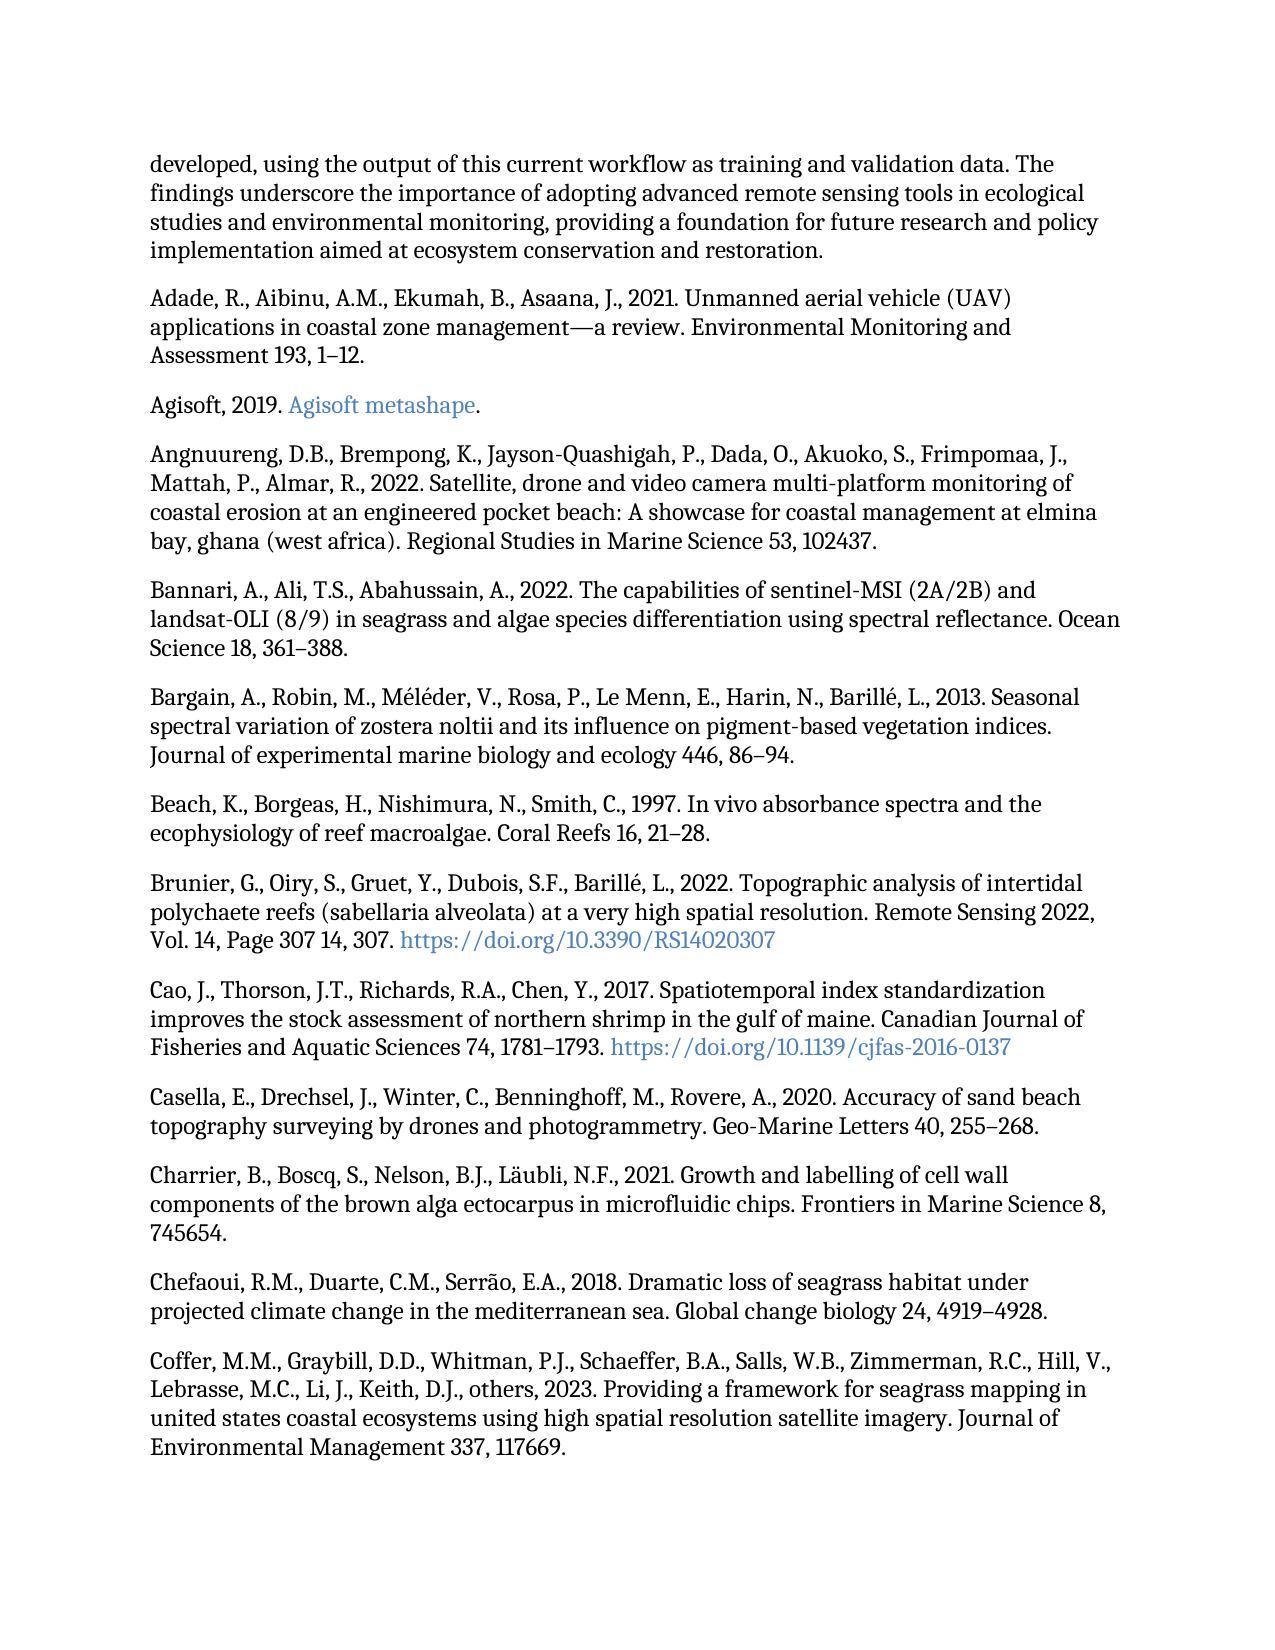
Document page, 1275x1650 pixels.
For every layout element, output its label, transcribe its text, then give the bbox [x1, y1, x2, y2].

text Brunier, G., Oiry, S., Gruet, Y., Dubois, S.F., Barillé, L., 2022. Topographic analysis of intertidal polychaete reefs (sabellaria alveolata) at a very high spatial resolution. Remote Sensing 2022, Vol. 14, Page 307 14, 307. https://doi.org/10.3390/RS14020307 [150, 869, 1125, 955]
text Coffer, M.M., Graybill, D.D., Whitman, P.J., Schaeffer, B.A., Salls, W.B., Zimmerman, R.C., Hill, V., Lebrasse, M.C., Li, J., Keith, D.J., others, 2023. Providing a framework for seagrass mapping in united states coastal ecosystems using high spatial resolution satellite imagery. Journal of Environmental Management 337, 117669. [150, 1347, 1125, 1462]
text Casella, E., Drechsel, J., Winter, C., Benninghoff, M., Rovere, A., 2020. Accuracy of sand beach topography surveying by drones and photogrammetry. Geo-Marine Letters 40, 255–268. [150, 1083, 1125, 1140]
text Bannari, A., Ali, T.S., Abahussain, A., 2022. The capabilities of sentinel-MSI (2A/2B) and landsat-OLI (8/9) in seagrass and algae species differentiation using spectral reflectance. Ocean Science 18, 361–388. [150, 576, 1125, 662]
text Bargain, A., Robin, M., Méléder, V., Rosa, P., Le Menn, E., Harin, N., Barillé, L., 2013. Seasonal spectral variation of zostera noltii and its influence on pigment-based vegetation indices. Journal of experimental marine biology and ecology 446, 86–94. [150, 683, 1125, 769]
text Agisoft, 2019. Agisoft metashape. [150, 391, 1125, 419]
text Angnuureng, D.B., Brempong, K., Jayson-Quashigah, P., Dada, O., Akuoko, S., Frimpomaa, J., Mattah, P., Almar, R., 2022. Satellite, drone and video camera multi-platform monitoring of coastal erosion at an engineered pocket beach: A showcase for coastal management at elmina bay, ghana (west africa). Regional Studies in Marine Science 53, 102437. [150, 440, 1125, 555]
text Beach, K., Borgeas, H., Nishimura, N., Smith, C., 1997. In vivo absorbance spectra and the ecophysiology of reef macroalgae. Coral Reefs 16, 21–28. [150, 790, 1125, 848]
text Adade, R., Aibinu, A.M., Ekumah, B., Asaana, J., 2021. Unmanned aerial vehicle (UAV) applications in coastal zone management—a review. Environmental Monitoring and Assessment 193, 1–12. [150, 284, 1125, 370]
text Cao, J., Thorson, J.T., Richards, R.A., Chen, Y., 2017. Spatiotemporal index standardization improves the stock assessment of northern shrimp in the gulf of maine. Canadian Journal of Fisheries and Aquatic Sciences 74, 1781–1793. https://doi.org/10.1139/cjfas-2016-0137 [150, 976, 1125, 1062]
text Charrier, B., Boscq, S., Nelson, B.J., Läubli, N.F., 2021. Growth and labelling of cell wall components of the brown alga ectocarpus in microfluidic chips. Frontiers in Marine Science 8, 745654. [150, 1161, 1125, 1247]
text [150, 150, 1125, 265]
text Chefaoui, R.M., Duarte, C.M., Serrão, E.A., 2018. Dramatic loss of seagrass habitat under projected climate change in the mediterranean sea. Global change biology 24, 4919–4928. [150, 1268, 1125, 1326]
